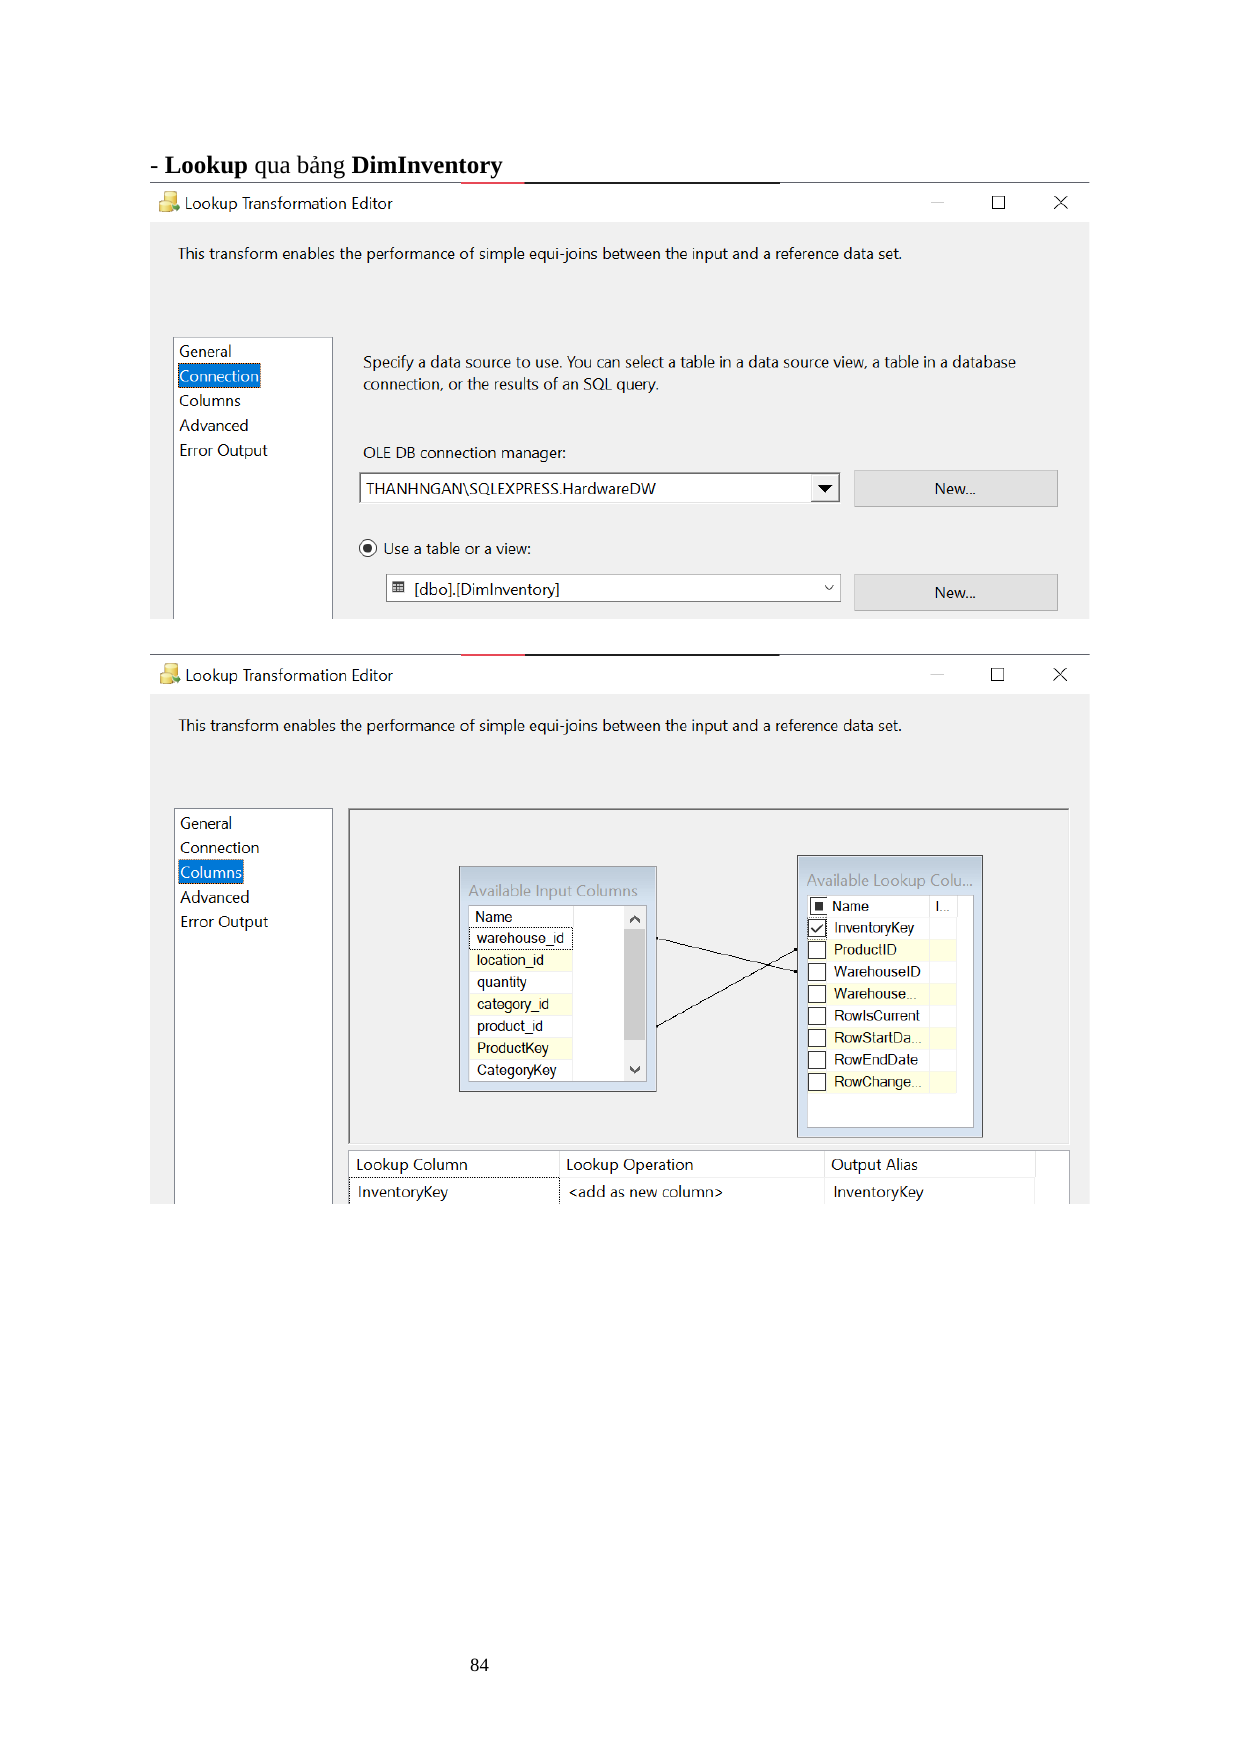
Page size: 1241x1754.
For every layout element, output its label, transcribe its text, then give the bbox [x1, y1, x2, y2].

picture [150, 182, 1090, 619]
text - Lookup qua bảng DimInventory [150, 150, 1090, 179]
picture [150, 654, 1090, 1204]
